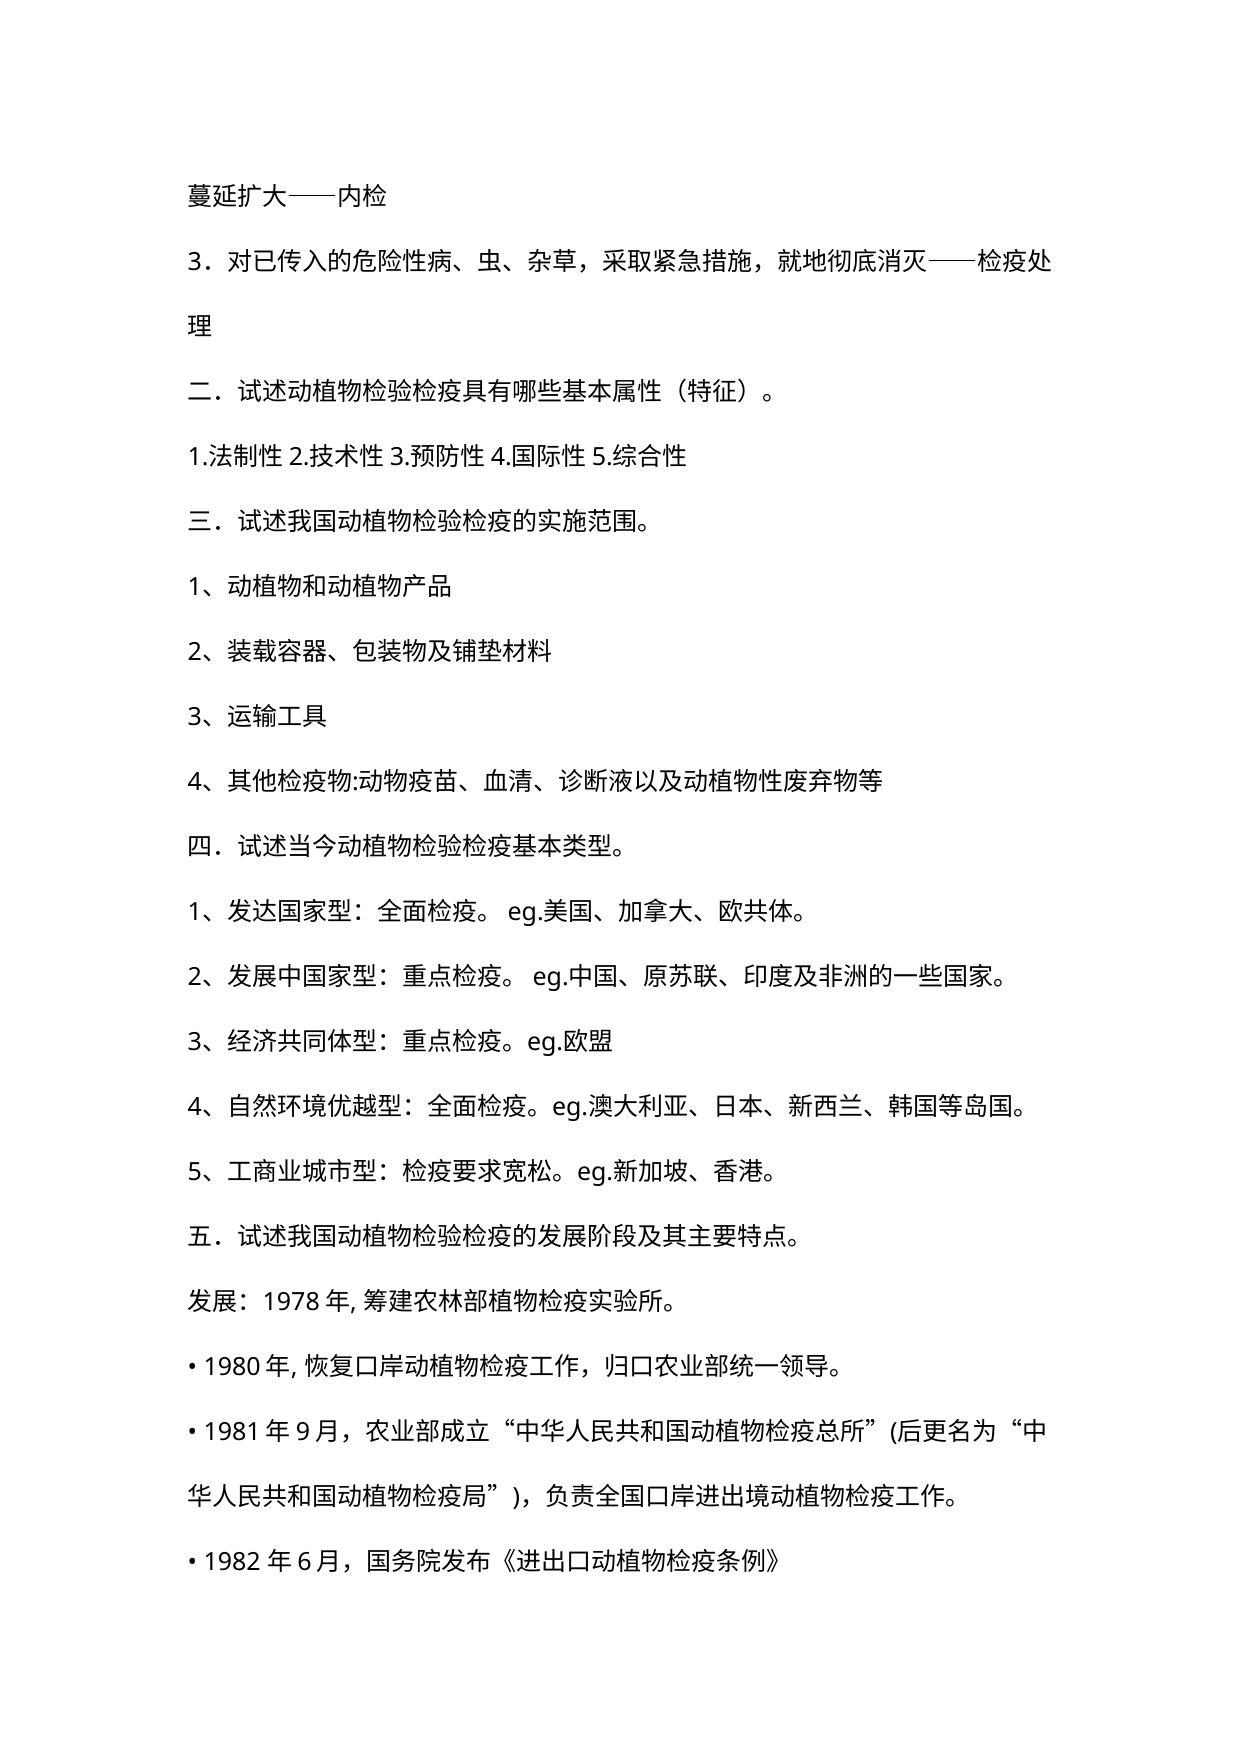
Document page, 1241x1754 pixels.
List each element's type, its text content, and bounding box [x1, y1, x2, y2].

text • 1980年, 恢复口岸动植物检疫工作，归口农业部统一领导。 [187, 1332, 1053, 1397]
text 2、发展中国家型：重点检疫。 eg.中国、原苏联、印度及非洲的一些国家。 [187, 942, 1053, 1007]
text 5、工商业城市型：检疫要求宽松。eg.新加坡、香港。 [187, 1137, 1053, 1202]
text 3、运输工具 4、其他检疫物:动物疫苗、血清、诊断液以及动植物性废弃物等 [187, 682, 1053, 812]
text 3．对已传入的危险性病、虫、杂草，采取紧急措施，就地彻底消灭——检疫处理 [187, 227, 1053, 357]
text • 1981年9月，农业部成立“中华人民共和国动植物检疫总所”(后更名为“中华人民共和国动植物检疫局”)，负责全国口岸进出境动植物检疫工作。 [187, 1397, 1053, 1527]
text 四．试述当今动植物检验检疫基本类型。 [187, 812, 1053, 877]
text 三．试述我国动植物检验检疫的实施范围。 [187, 487, 1053, 552]
text 发展：1978年, 筹建农林部植物检疫实验所。 [187, 1267, 1053, 1332]
text 3、经济共同体型：重点检疫。eg.欧盟 [187, 1007, 1053, 1072]
text 1、发达国家型：全面检疫。 eg.美国、加拿大、欧共体。 [187, 877, 1053, 942]
text 1.法制性2.技术性3.预防性4.国际性5.综合性 [187, 422, 1053, 487]
text 二．试述动植物检验检疫具有哪些基本属性（特征）。 [187, 357, 1053, 422]
text • 1982 年6月，国务院发布《进出口动植物检疫条例》 [187, 1527, 1053, 1592]
text 4、自然环境优越型：全面检疫。eg.澳大利亚、日本、新西兰、韩国等岛国。 [187, 1072, 1053, 1137]
text 1、动植物和动植物产品 2、装载容器、包装物及铺垫材料 [187, 552, 1053, 682]
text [187, 162, 1053, 227]
text 五．试述我国动植物检验检疫的发展阶段及其主要特点。 [187, 1202, 1053, 1267]
